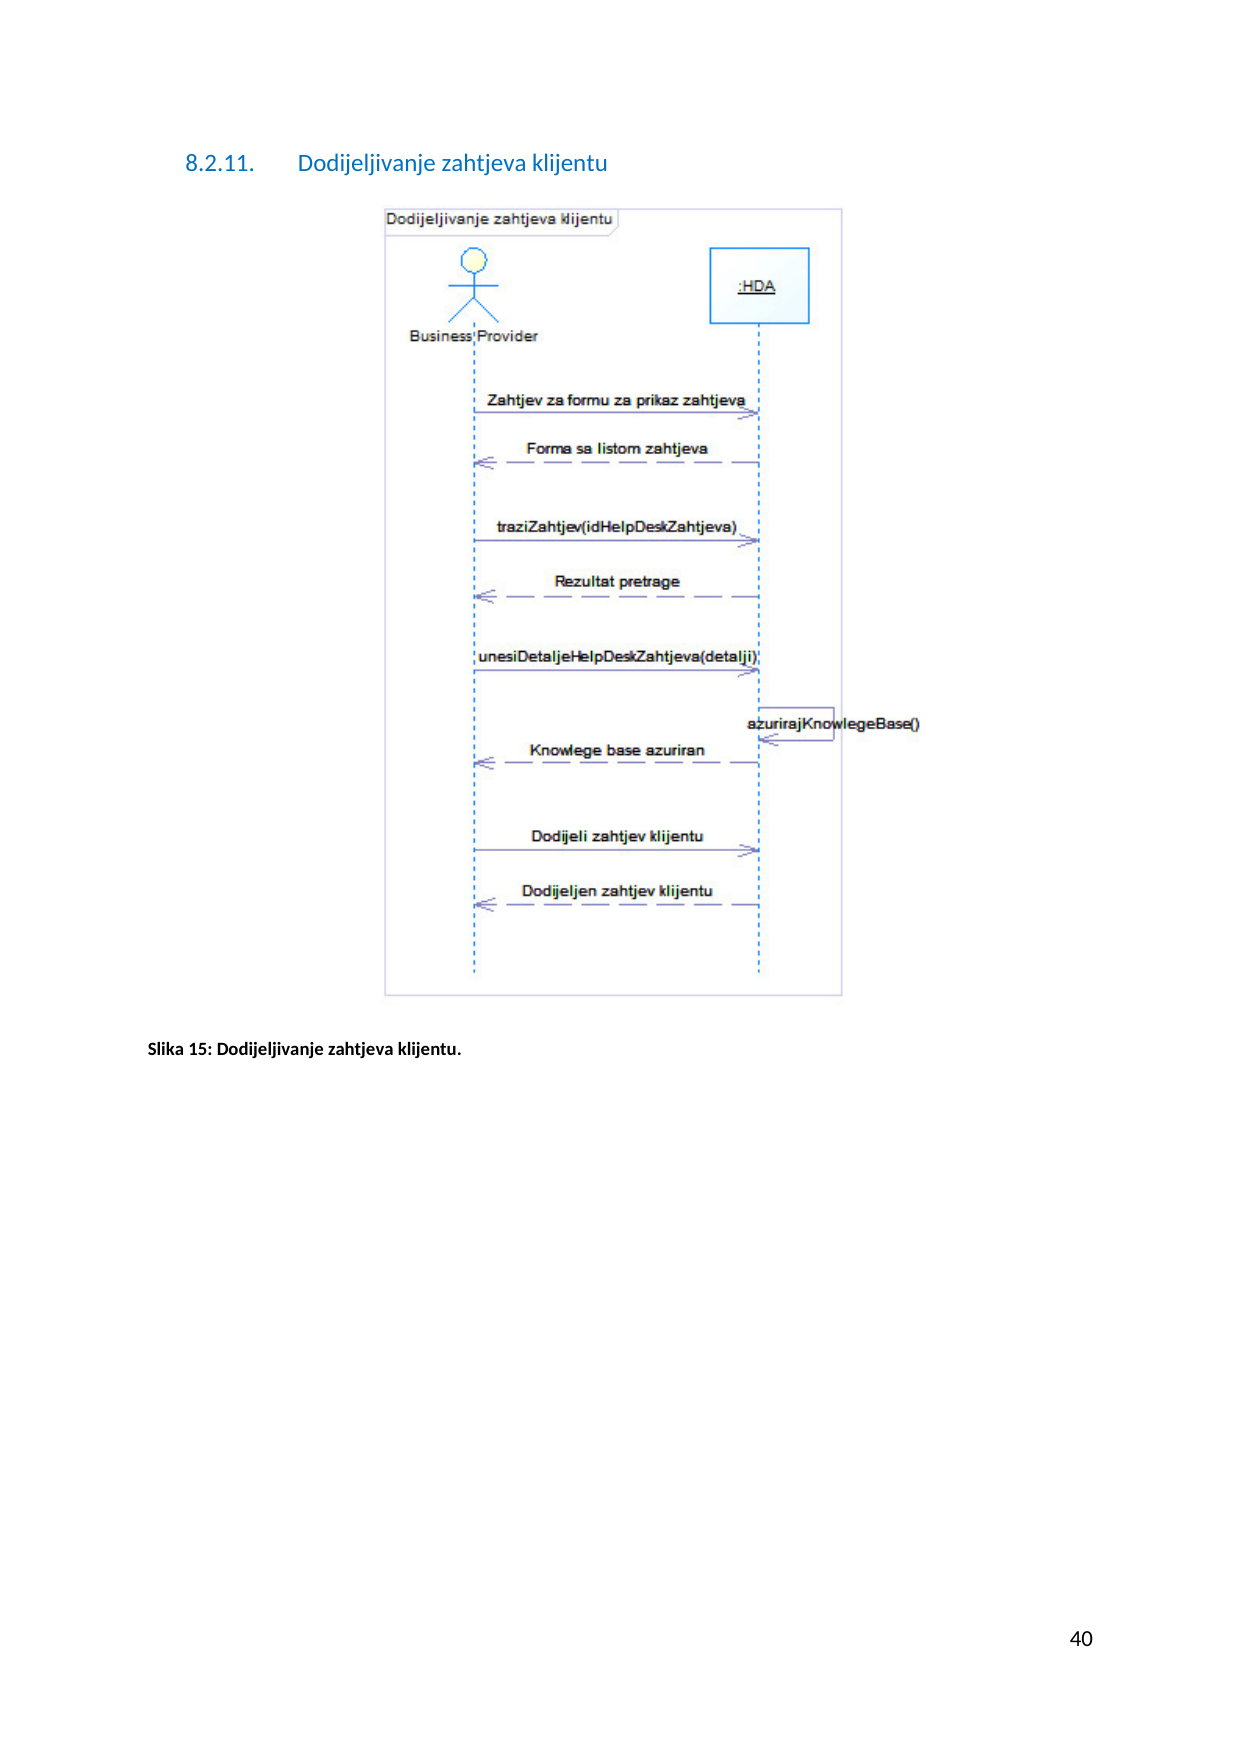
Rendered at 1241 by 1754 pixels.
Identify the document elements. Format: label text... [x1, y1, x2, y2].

list Dodijeljivanje zahtjeva klijentu [185, 148, 1093, 178]
text Slika 15: Dodijeljivanje zahtjeva klijentu. [148, 1037, 1093, 1060]
picture [369, 193, 946, 1012]
